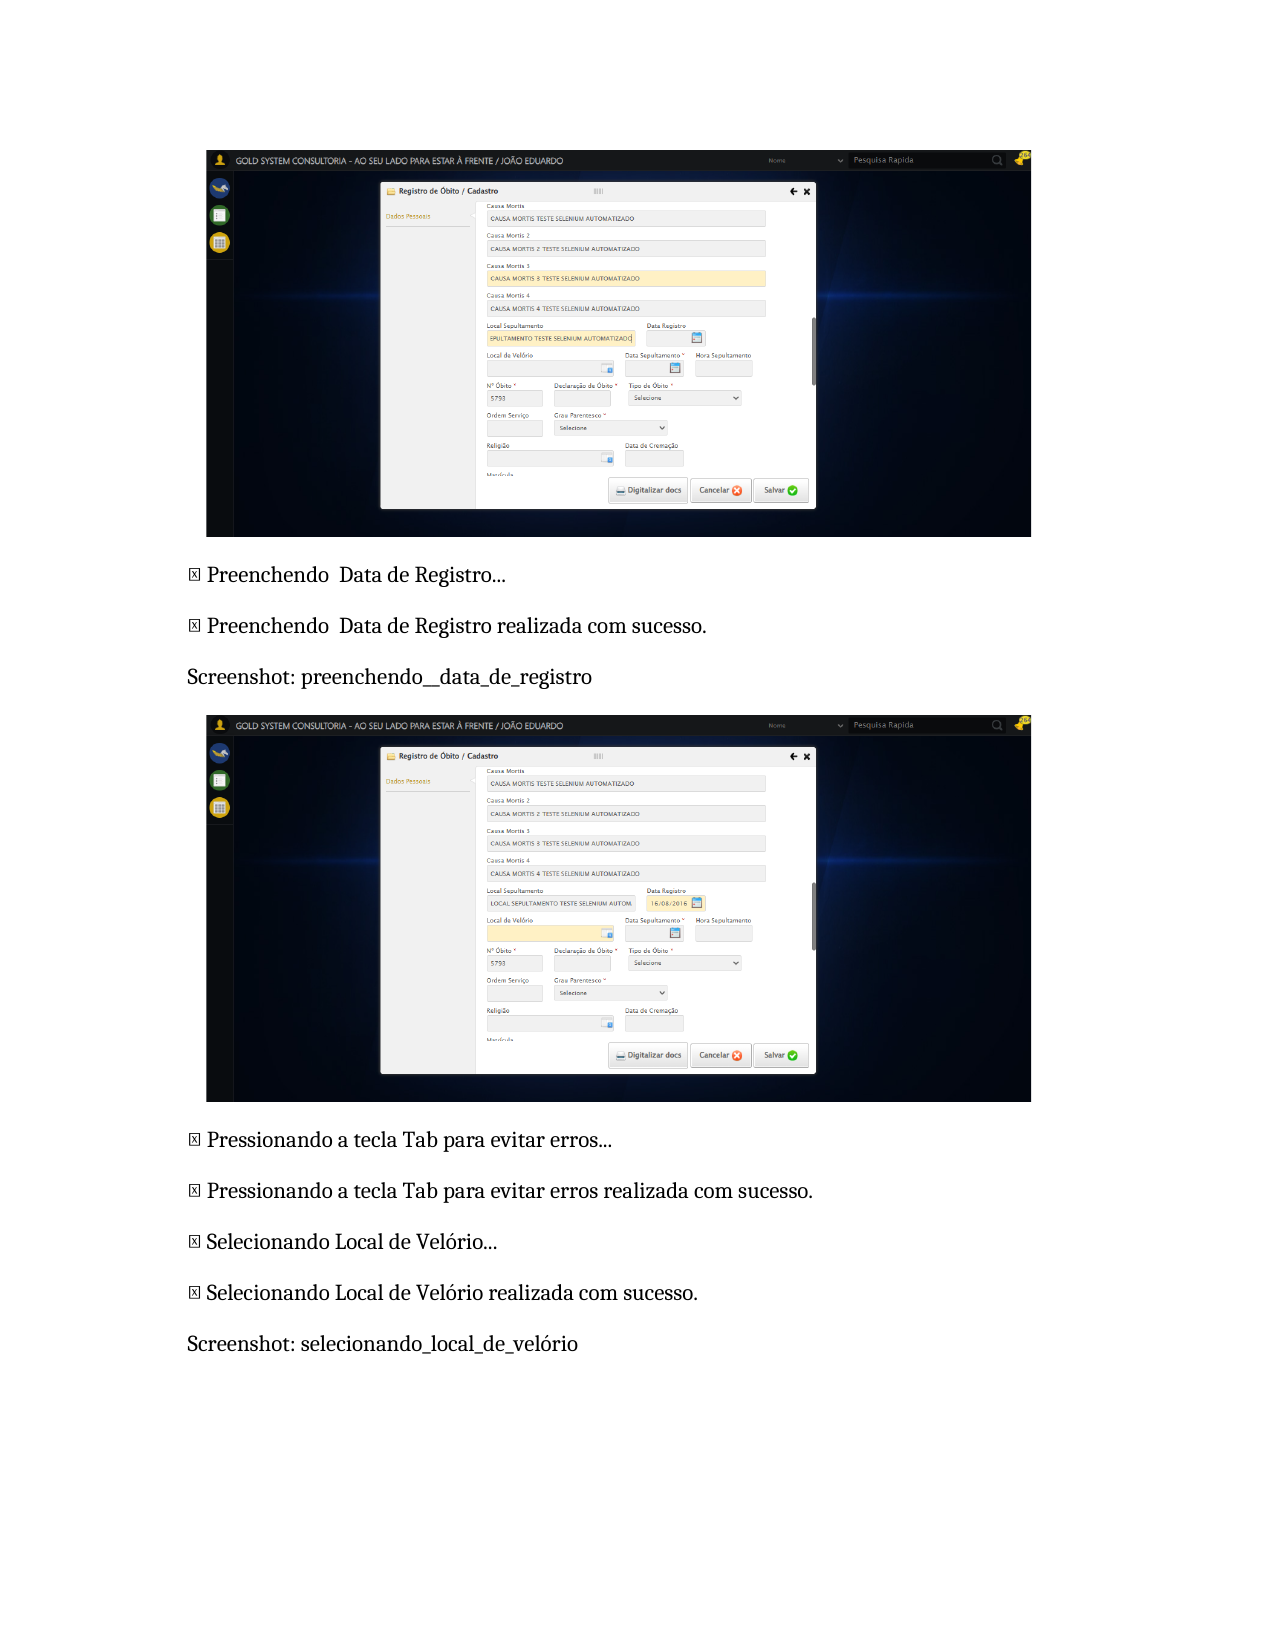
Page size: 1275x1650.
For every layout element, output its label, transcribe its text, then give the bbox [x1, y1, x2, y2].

text 🔄 Selecionando Local de Velório... [187, 1229, 1087, 1255]
text 🔄 Pressionando a tecla Tab para evitar erros... [187, 1127, 1087, 1153]
text ✅ Selecionando Local de Velório realizada com sucesso. [187, 1280, 1087, 1306]
picture [206, 150, 1032, 537]
text Screenshot: selecionando_local_de_velório [187, 1331, 1087, 1357]
text ✅ Pressionando a tecla Tab para evitar erros realizada com sucesso. [187, 1178, 1087, 1204]
text 🔄 Preenchendo Data de Registro... [187, 562, 1087, 588]
picture [206, 715, 1032, 1102]
text ✅ Preenchendo Data de Registro realizada com sucesso. [187, 613, 1087, 639]
text Screenshot: preenchendo__data_de_registro [187, 664, 1087, 690]
